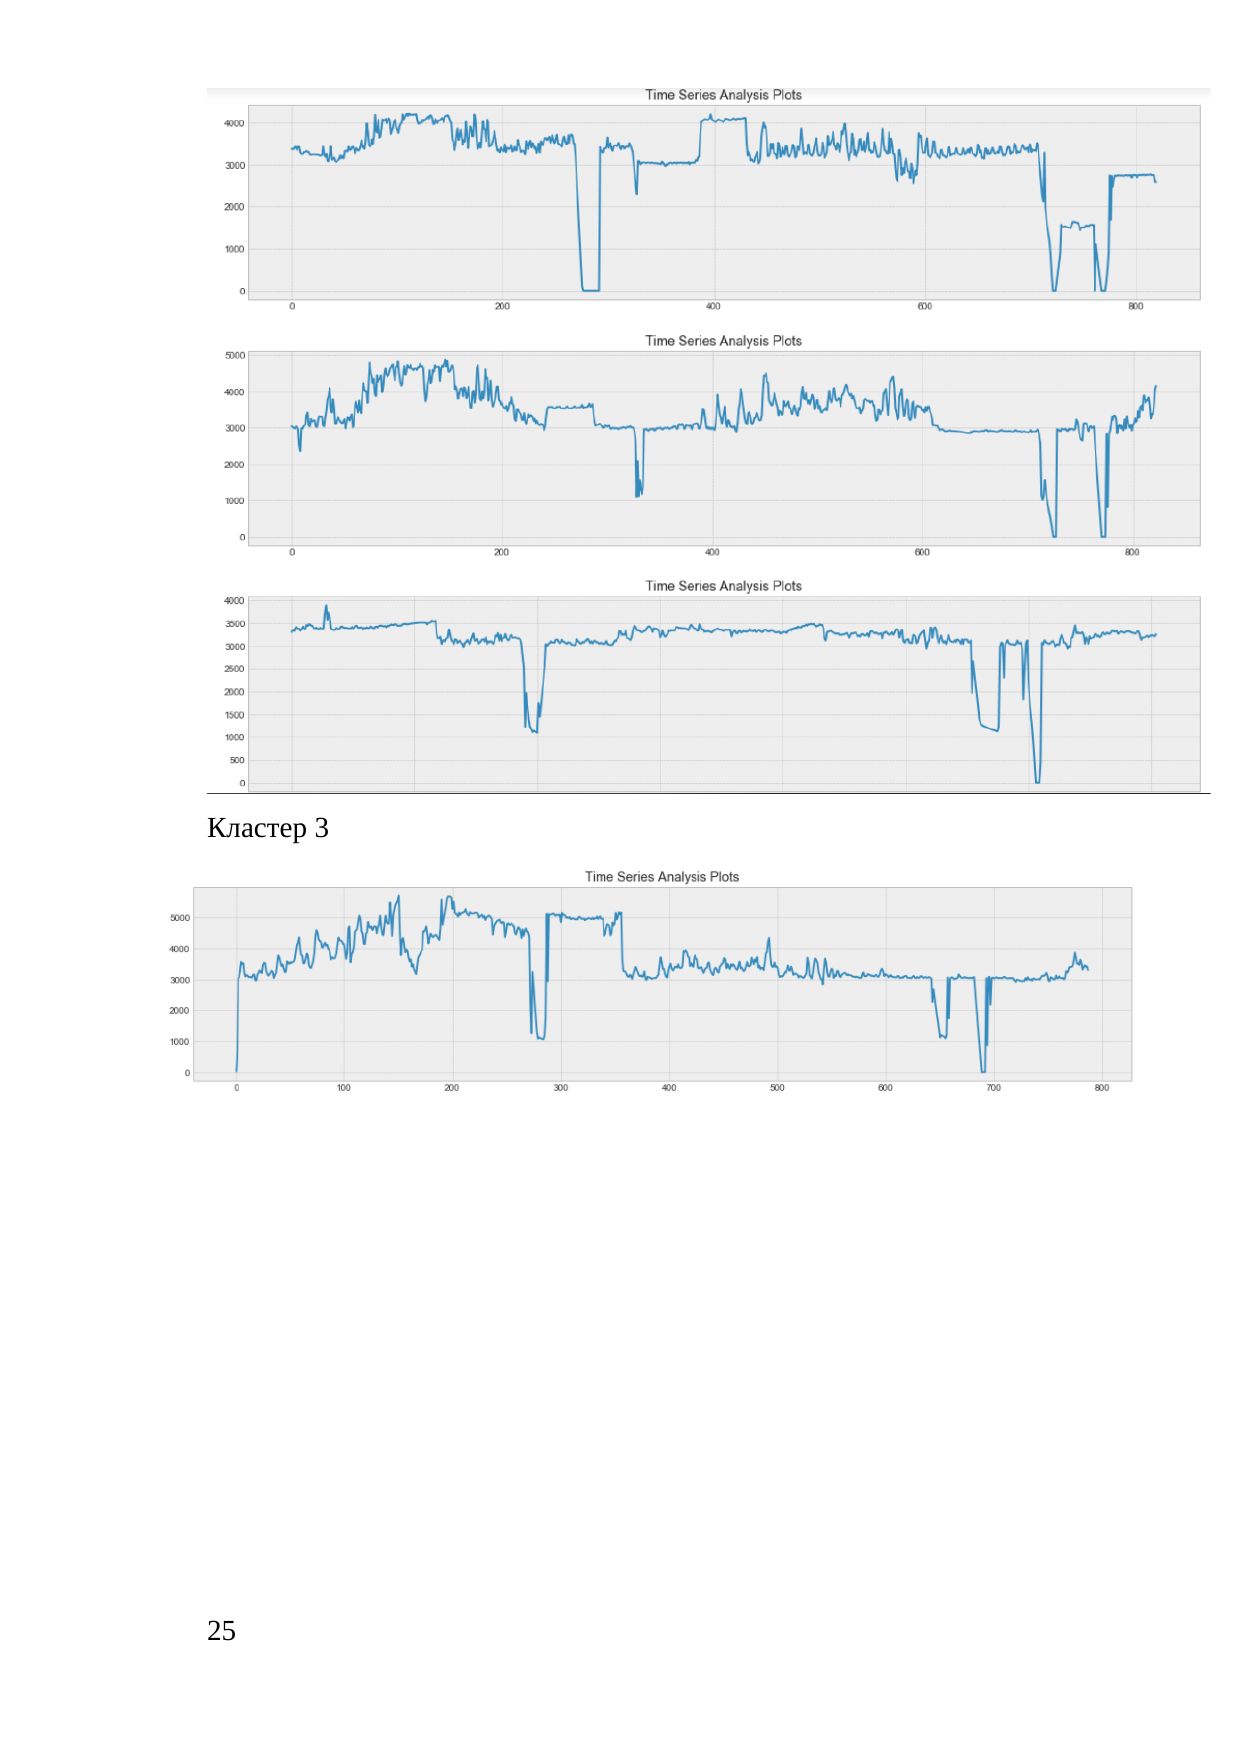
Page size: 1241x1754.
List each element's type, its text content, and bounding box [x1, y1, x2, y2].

picture [147, 860, 1152, 1099]
picture [206, 88, 1211, 794]
text Кластер 3 [148, 811, 1152, 860]
